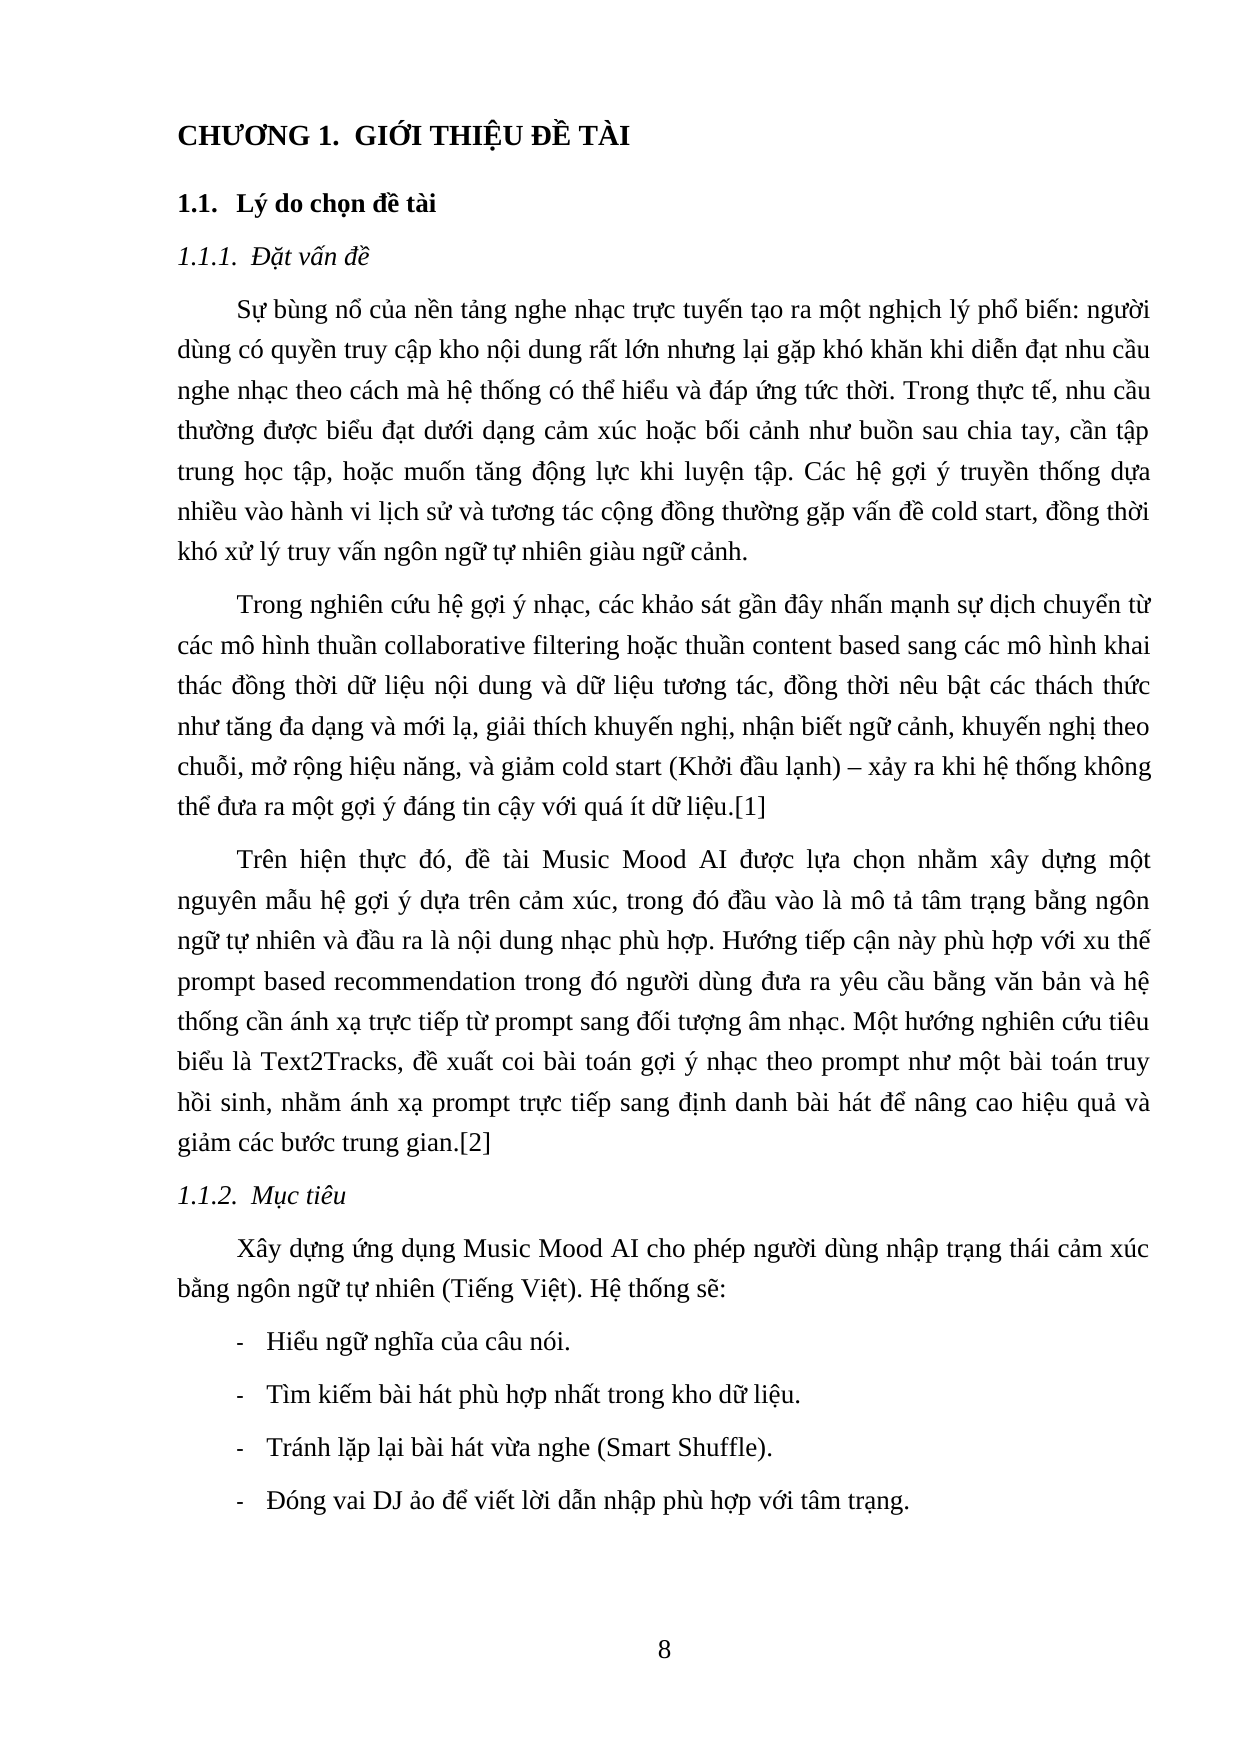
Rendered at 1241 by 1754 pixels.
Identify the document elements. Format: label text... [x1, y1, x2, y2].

text Trên hiện thực đó, đề tài Music Mood AI được lựa chọn nhằm xây dựng một nguyên mẫu hệ gợi ý dựa trên cảm xúc, trong đó đầu vào là mô tả tâm trạng bằng ngôn ngữ tự nhiên và đầu ra là nội dung nhạc phù hợp. Hướng tiếp cận này phù hợp với xu thế prompt based recommendation trong đó người dùng đưa ra yêu cầu bằng văn bản và hệ thống cần ánh xạ trực tiếp từ prompt sang đối tượng âm nhạc. Một hướng nghiên cứu tiêu biểu là Text2Tracks, đề xuất coi bài toán gợi ý nhạc theo prompt như một bài toán truy hồi sinh, nhằm ánh xạ prompt trực tiếp sang định danh bài hát để nâng cao hiệu quả và giảm các bước trung gian.[2] [177, 843, 1152, 1157]
text Sự bùng nổ của nền tảng nghe nhạc trực tuyến tạo ra một nghịch lý phổ biến: người dùng có quyền truy cập kho nội dung rất lớn nhưng lại gặp khó khăn khi diễn đạt nhu cầu nghe nhạc theo cách mà hệ thống có thể hiểu và đáp ứng tức thời. Trong thực tế, nhu cầu thường được biểu đạt dưới dạng cảm xúc hoặc bối cảnh như buồn sau chia tay, cần tập trung học tập, hoặc muốn tăng động lực khi luyện tập. Các hệ gợi ý truyền thống dựa nhiều vào hành vi lịch sử và tương tác cộng đồng thường gặp vấn đề cold start, đồng thời khó xử lý truy vấn ngôn ngữ tự nhiên giàu ngữ cảnh. [177, 293, 1152, 567]
subtitle Đặt vấn đề [177, 240, 1152, 271]
text Đóng vai DJ ảo để viết lời dẫn nhập phù hợp với tâm trạng. [236, 1484, 1152, 1515]
text Tránh lặp lại bài hát vừa nghe (Smart Shuffle). [236, 1431, 1152, 1462]
text Tìm kiếm bài hát phù hợp nhất trong kho dữ liệu. [236, 1378, 1152, 1409]
subtitle Lý do chọn đề tài [177, 187, 1152, 218]
text Xây dựng ứng dụng Music Mood AI cho phép người dùng nhập trạng thái cảm xúc bằng ngôn ngữ tự nhiên (Tiếng Việt). Hệ thống sẽ: [177, 1232, 1152, 1304]
subtitle GIỚI THIỆU ĐỀ TÀI [177, 118, 1152, 152]
text Hiểu ngữ nghĩa của câu nói. [236, 1325, 1152, 1357]
text Trong nghiên cứu hệ gợi ý nhạc, các khảo sát gần đây nhấn mạnh sự dịch chuyển từ các mô hình thuần collaborative filtering hoặc thuần content based sang các mô hình khai thác đồng thời dữ liệu nội dung và dữ liệu tương tác, đồng thời nêu bật các thách thức như tăng đa dạng và mới lạ, giải thích khuyến nghị, nhận biết ngữ cảnh, khuyến nghị theo chuỗi, mở rộng hiệu năng, và giảm cold start (Khởi đầu lạnh) – xảy ra khi hệ thống không thể đưa ra một gợi ý đáng tin cậy với quá ít dữ liệu.[1] [177, 588, 1152, 822]
subtitle Mục tiêu [177, 1179, 1152, 1210]
